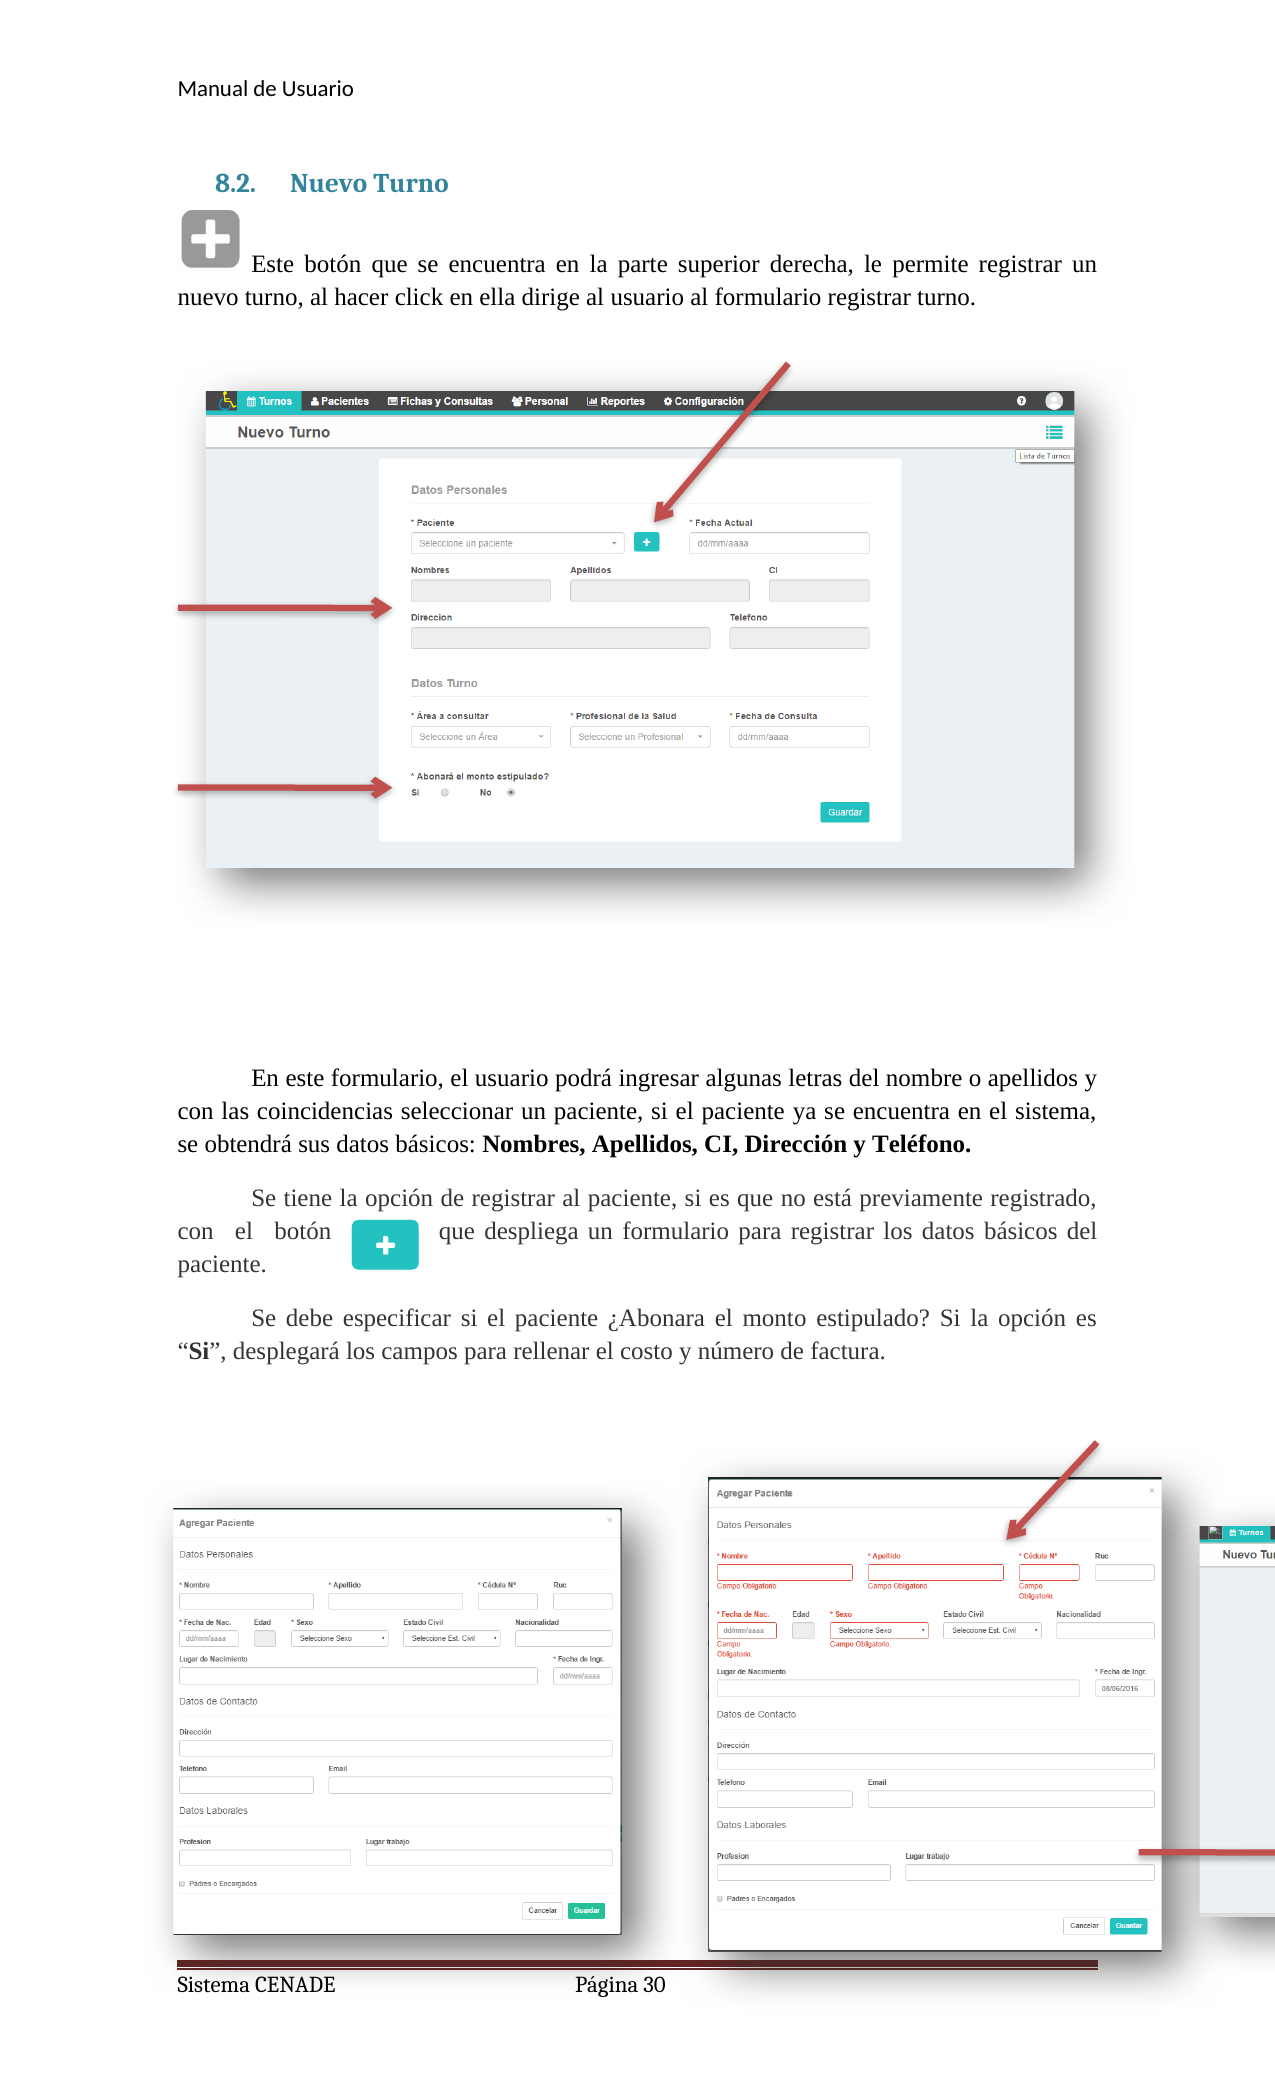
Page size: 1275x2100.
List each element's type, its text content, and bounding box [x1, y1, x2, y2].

text Se tiene la opción de registrar al paciente, si es que no está previamente registrado, con el botón que despliega un formulario para registrar los datos básicos del paciente. [177, 1183, 1098, 1278]
picture [205, 391, 1075, 868]
picture [1199, 1526, 1275, 1849]
text Este botón que se encuentra en la parte superior derecha, le permite registrar un nuevo turno, al hacer click en ella dirige al usuario al formulario registrar turno. [177, 204, 1098, 311]
subtitle Nuevo Turno [215, 168, 1098, 199]
picture [173, 1508, 622, 1935]
picture [177, 204, 244, 273]
picture [1199, 1856, 1275, 1917]
picture [708, 1477, 1162, 1952]
text En este formulario, el usuario podrá ingresar algunas letras del nombre o apellidos y con las coincidencias seleccionar un paciente, si el paciente ya se encuentra en el sistema, se obtendrá sus datos básicos: Nombres, Apellidos, CI, Dirección y Teléfono. [177, 1063, 1098, 1158]
text Se debe especificar si el paciente ¿Abonara el monto estipulado? Si la opción es “Si”, desplegará los campos para rellenar el costo y número de factura. [177, 1303, 1098, 1364]
picture [350, 1218, 420, 1271]
